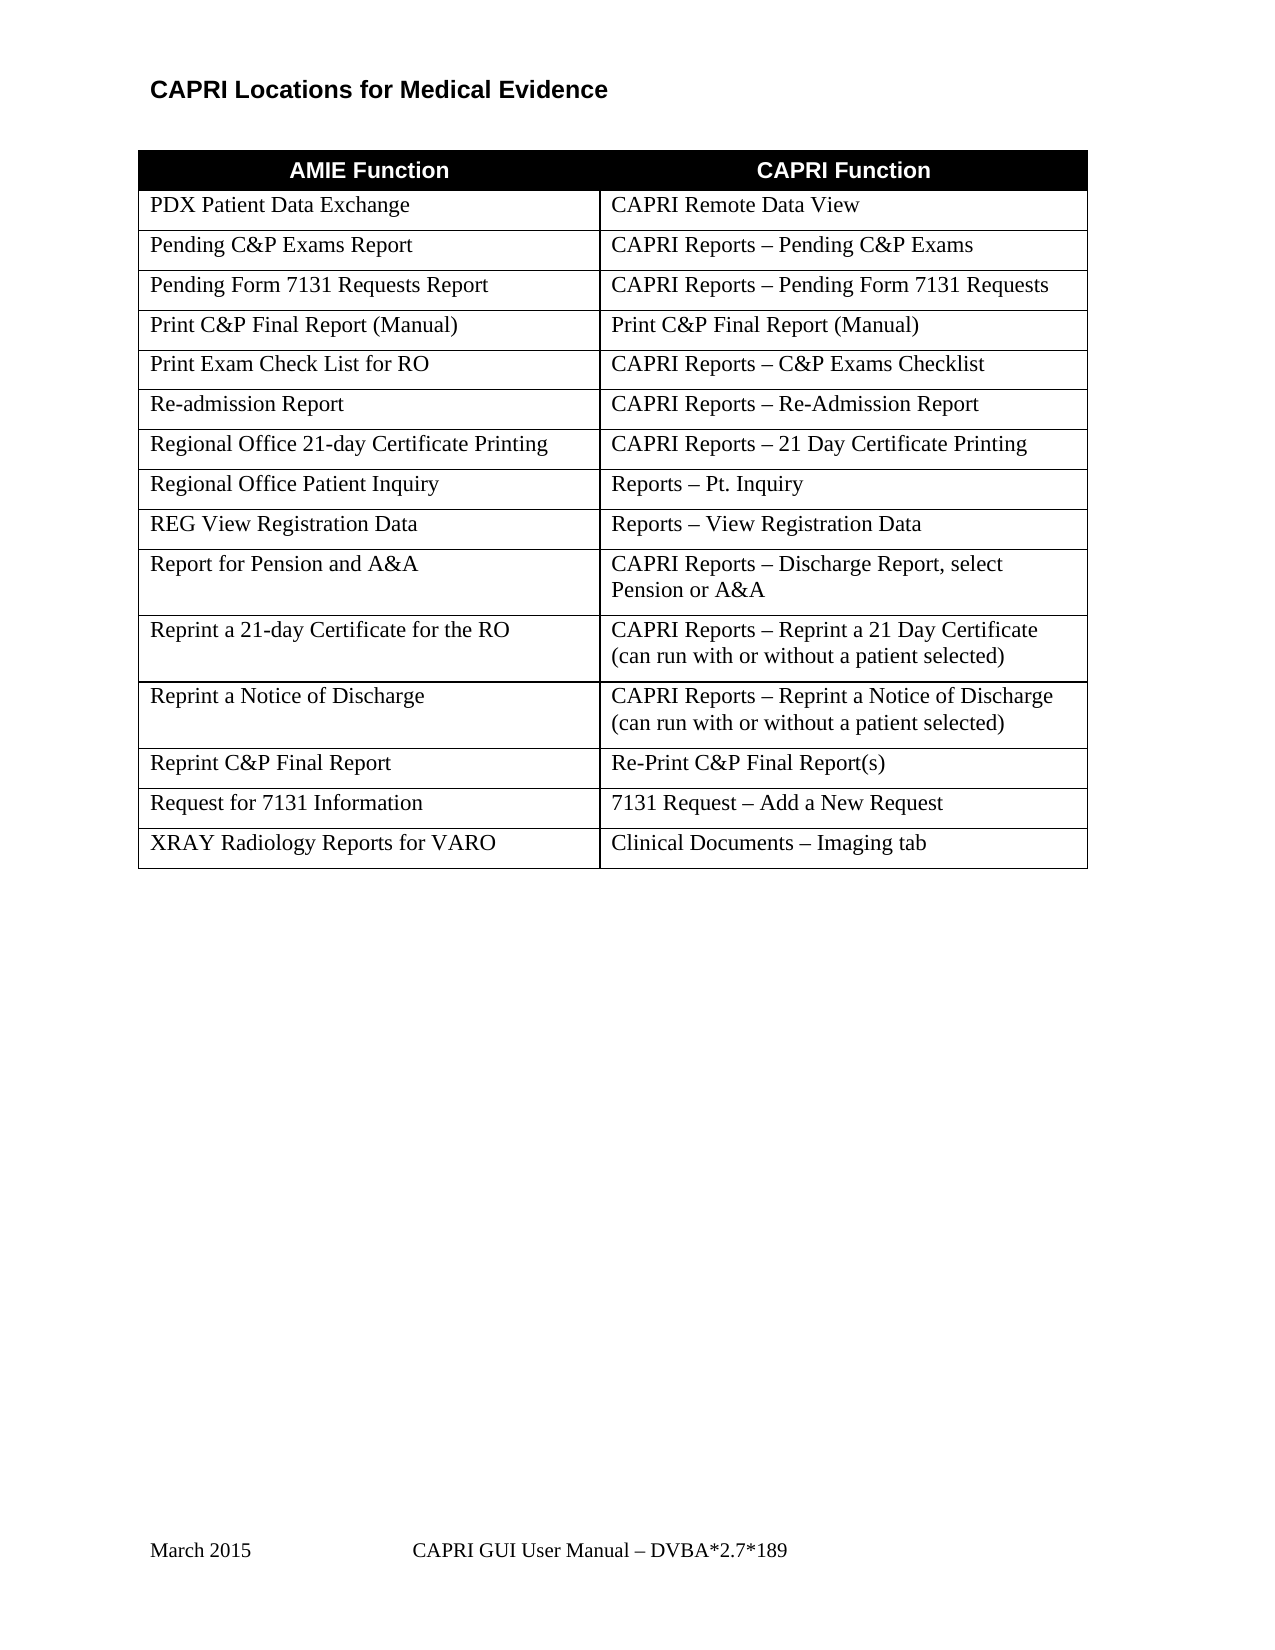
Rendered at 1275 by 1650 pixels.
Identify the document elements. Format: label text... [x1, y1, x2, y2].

table_cell Reprint a 21-day Certificate for the RO [139, 616, 599, 681]
table_cell Clinical Documents – Imaging tab [601, 829, 1087, 867]
table_cell CAPRI Reports – 21 Day Certificate Printing [601, 430, 1087, 469]
table_cell XRAY Radiology Reports for VARO [139, 829, 599, 867]
table_cell CAPRI Reports – C&P Exams Checklist [601, 351, 1087, 389]
table_cell Re-Print C&P Final Report(s) [601, 749, 1087, 788]
table_cell CAPRI Reports – Discharge Report, select Pension or A&A [601, 550, 1087, 615]
table_cell Print Exam Check List for RO [139, 351, 599, 389]
table_cell Pending C&P Exams Report [139, 231, 599, 270]
table_cell CAPRI Reports – Re-Admission Report [601, 390, 1087, 429]
table_cell Regional Office 21-day Certificate Printing [139, 430, 599, 469]
table_cell Report for Pension and A&A [139, 550, 599, 615]
table_cell REG View Registration Data [139, 510, 599, 549]
table_header AMIE Function [139, 151, 599, 190]
table_cell Print C&P Final Report (Manual) [601, 311, 1087, 349]
table_cell CAPRI Reports – Pending Form 7131 Requests [601, 271, 1087, 309]
table_cell Regional Office Patient Inquiry [139, 470, 599, 509]
table_cell Re-admission Report [139, 390, 599, 429]
table_cell Pending Form 7131 Requests Report [139, 271, 599, 309]
table_cell Reprint a Notice of Discharge [139, 683, 599, 748]
table_cell CAPRI Remote Data View [601, 191, 1087, 230]
table_cell Reports – Pt. Inquiry [601, 470, 1087, 509]
table_cell PDX Patient Data Exchange [139, 191, 599, 230]
table_cell Reprint C&P Final Report [139, 749, 599, 788]
table_cell CAPRI Reports – Reprint a 21 Day Certificate (can run with or without a patient selected) [601, 616, 1087, 681]
table_cell Reports – View Registration Data [601, 510, 1087, 549]
table_cell Print C&P Final Report (Manual) [139, 311, 599, 349]
table_cell Request for 7131 Information [139, 789, 599, 827]
table_cell 7131 Request – Add a New Request [601, 789, 1087, 827]
table_header CAPRI Function [601, 151, 1087, 190]
table_cell CAPRI Reports – Reprint a Notice of Discharge (can run with or without a patient selected) [601, 683, 1087, 748]
table_cell CAPRI Reports – Pending C&P Exams [601, 231, 1087, 270]
